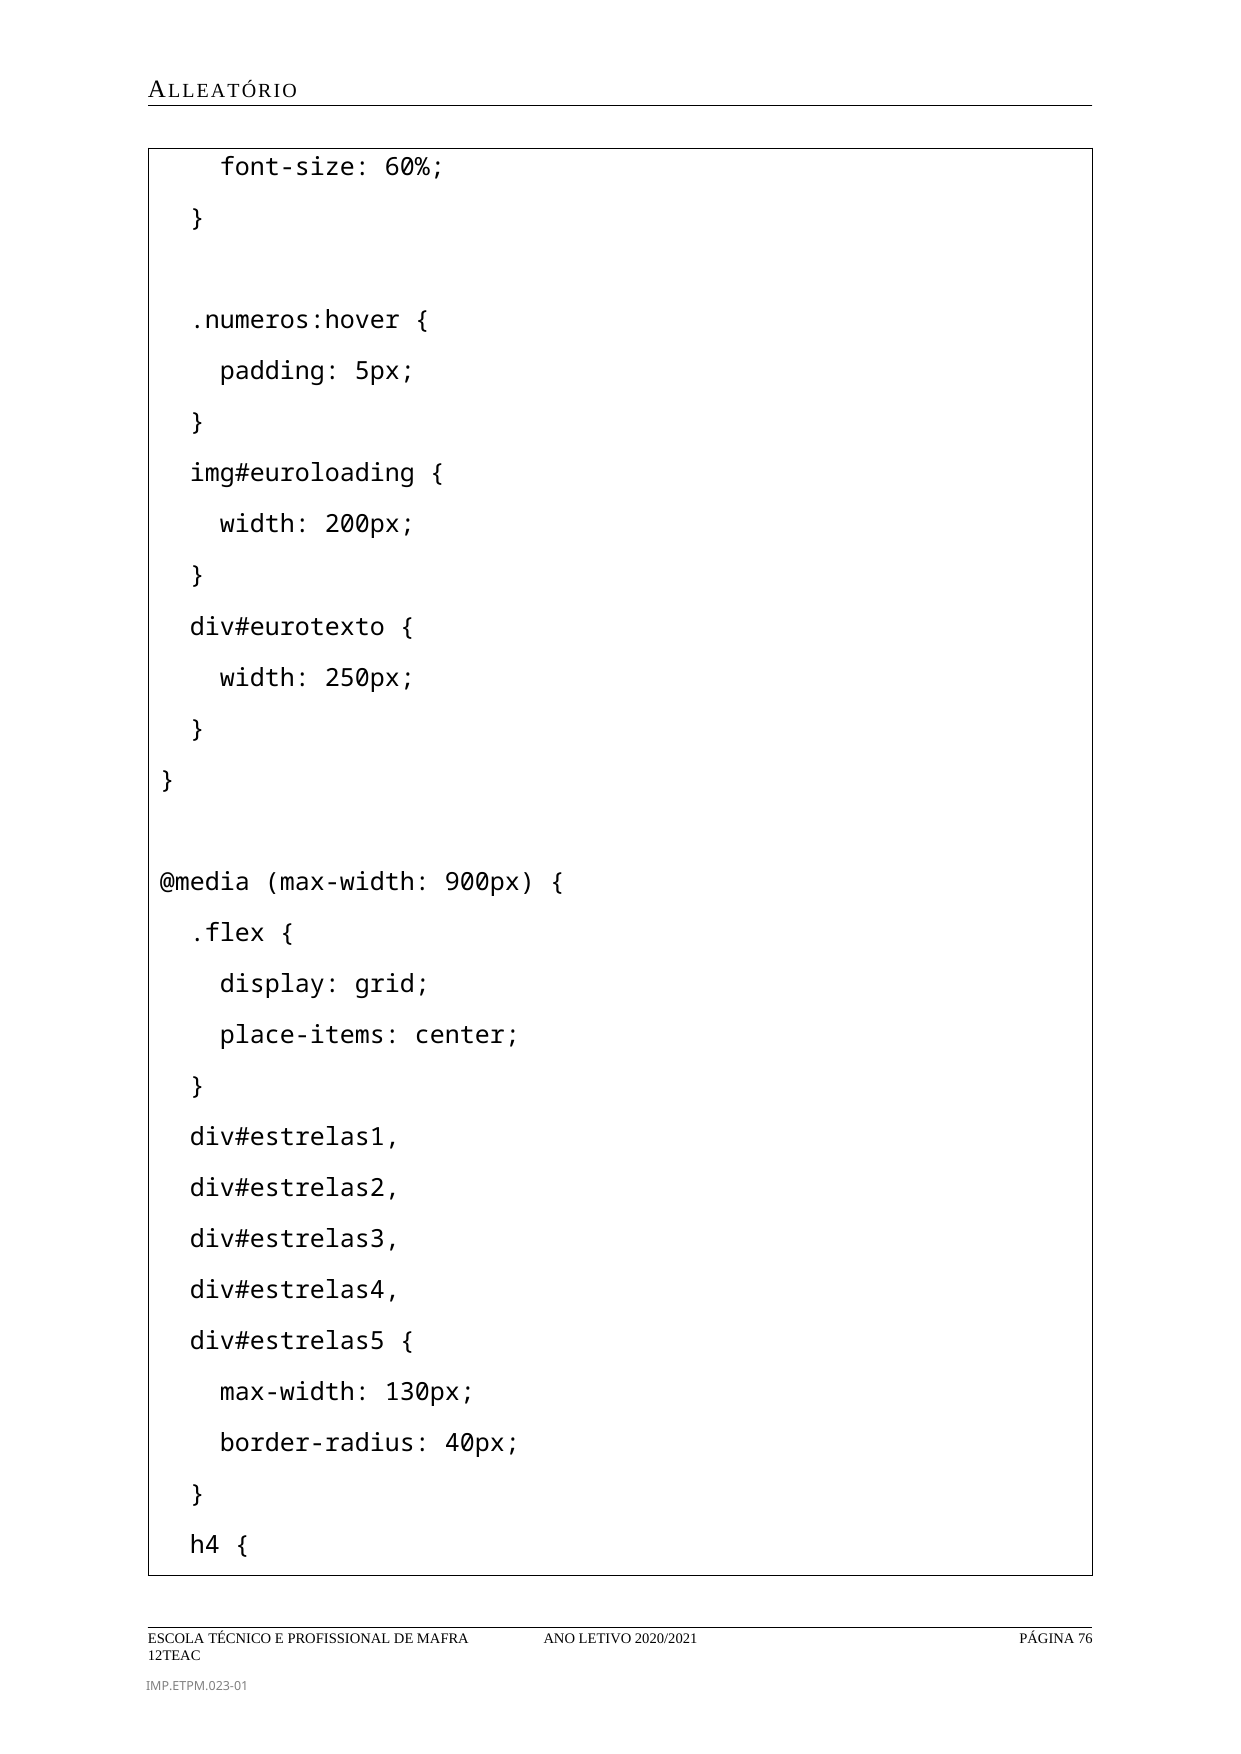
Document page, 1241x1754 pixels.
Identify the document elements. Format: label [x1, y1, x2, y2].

table_header [149, 149, 1092, 1575]
